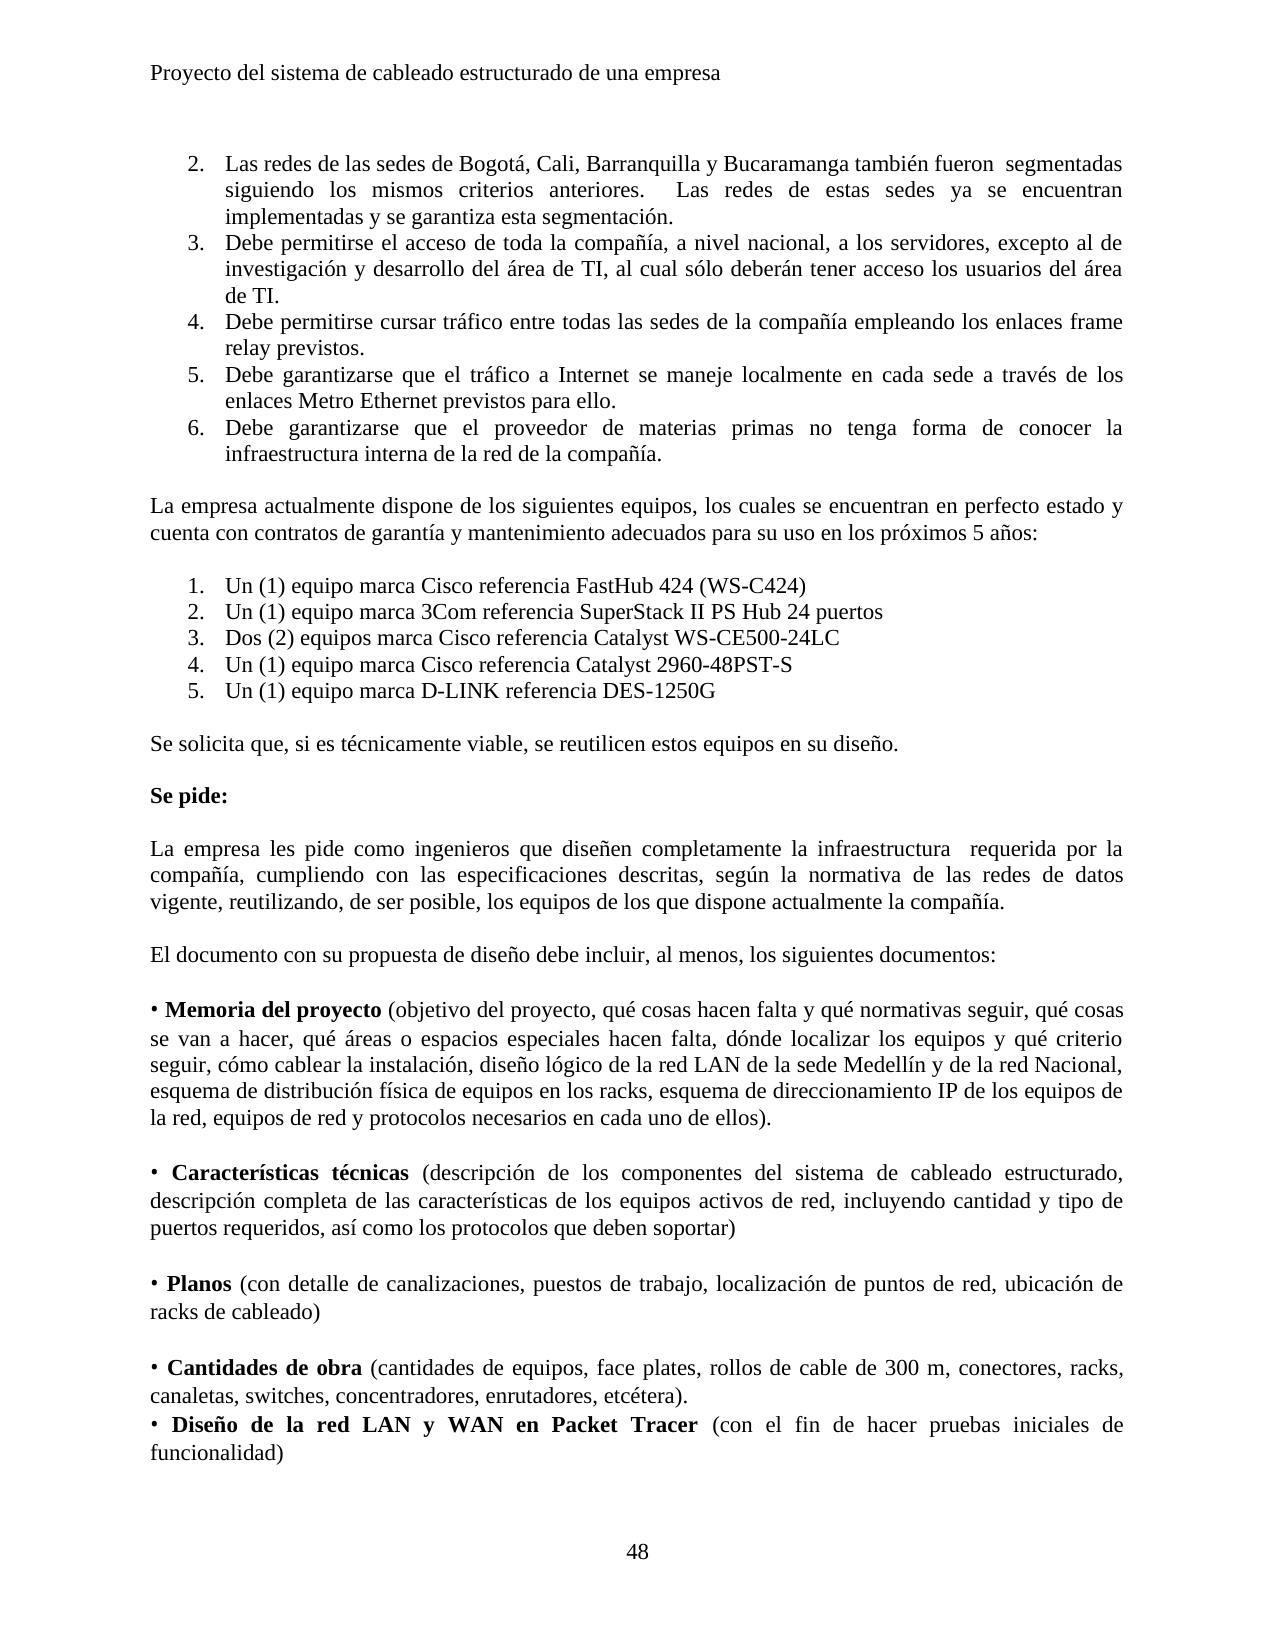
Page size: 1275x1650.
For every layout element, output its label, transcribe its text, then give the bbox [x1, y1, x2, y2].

list Un (1) equipo marca Cisco referencia FastHub 424 (WS-C424) [187, 572, 1125, 598]
list Un (1) equipo marca Cisco referencia Catalyst 2960-48PST-S [187, 651, 1125, 677]
list Dos (2) equipos marca Cisco referencia Catalyst WS-CE500-24LC [187, 624, 1125, 651]
list Un (1) equipo marca 3Com referencia SuperStack II PS Hub 24 puertos [187, 598, 1125, 624]
text Se pide: [150, 782, 1125, 809]
list Debe garantizarse que el tráfico a Internet se maneje localmente en cada sede a través de los enlaces Metro Ethernet previstos para ello. [187, 361, 1125, 413]
text • Características técnicas (descripción de los componentes del sistema de cableado estructurado, descripción completa de las características de los equipos activos de red, incluyendo cantidad y tipo de puertos requeridos, así como los protocolos que deben soportar) [150, 1156, 1125, 1240]
list Las redes de las sedes de Bogotá, Cali, Barranquilla y Bucaramanga también fueron segmentadas siguiendo los mismos criterios anteriores. Las redes de estas sedes ya se encuentran implementadas y se garantiza esta segmentación. [187, 150, 1125, 229]
text • Planos (con detalle de canalizaciones, puestos de trabajo, localización de puntos de red, ubicación de racks de cableado) [150, 1267, 1125, 1324]
text La empresa actualmente dispone de los siguientes equipos, los cuales se encuentran en perfecto estado y cuenta con contratos de garantía y mantenimiento adecuados para su uso en los próximos 5 años: [150, 493, 1125, 545]
list Debe permitirse cursar tráfico entre todas las sedes de la compañía empleando los enlaces frame relay previstos. [187, 308, 1125, 361]
text • Diseño de la red LAN y WAN en Packet Tracer (con el fin de hacer pruebas iniciales de funcionalidad) [150, 1408, 1125, 1466]
list Un (1) equipo marca D-LINK referencia DES-1250G [187, 677, 1125, 703]
text El documento con su propuesta de diseño debe incluir, al menos, los siguientes documentos: [150, 941, 1125, 967]
text • Cantidades de obra (cantidades de equipos, face plates, rollos de cable de 300 m, conectores, racks, canaletas, switches, concentradores, enrutadores, etcétera). [150, 1351, 1125, 1408]
list Debe permitirse el acceso de toda la compañía, a nivel nacional, a los servidores, excepto al de investigación y desarrollo del área de TI, al cual sólo deberán tener acceso los usuarios del área de TI. [187, 229, 1125, 308]
list Debe garantizarse que el proveedor de materias primas no tenga forma de conocer la infraestructura interna de la red de la compañía. [187, 413, 1125, 466]
text • Memoria del proyecto (objetivo del proyecto, qué cosas hacen falta y qué normativas seguir, qué cosas se van a hacer, qué áreas o espacios especiales hacen falta, dónde localizar los equipos y qué criterio seguir, cómo cablear la instalación, diseño lógico de la red LAN de la sede Medellín y de la red Nacional, esquema de distribución física de equipos en los racks, esquema de direccionamiento IP de los equipos de la red, equipos de red y protocolos necesarios en cada uno de ellos). [150, 993, 1125, 1130]
text La empresa les pide como ingenieros que diseñen completamente la infraestructura requerida por la compañía, cumpliendo con las especificaciones descritas, según la normativa de las redes de datos vigente, reutilizando, de ser posible, los equipos de los que dispone actualmente la compañía. [150, 835, 1125, 914]
text Se solicita que, si es técnicamente viable, se reutilicen estos equipos en su diseño. [150, 730, 1125, 756]
